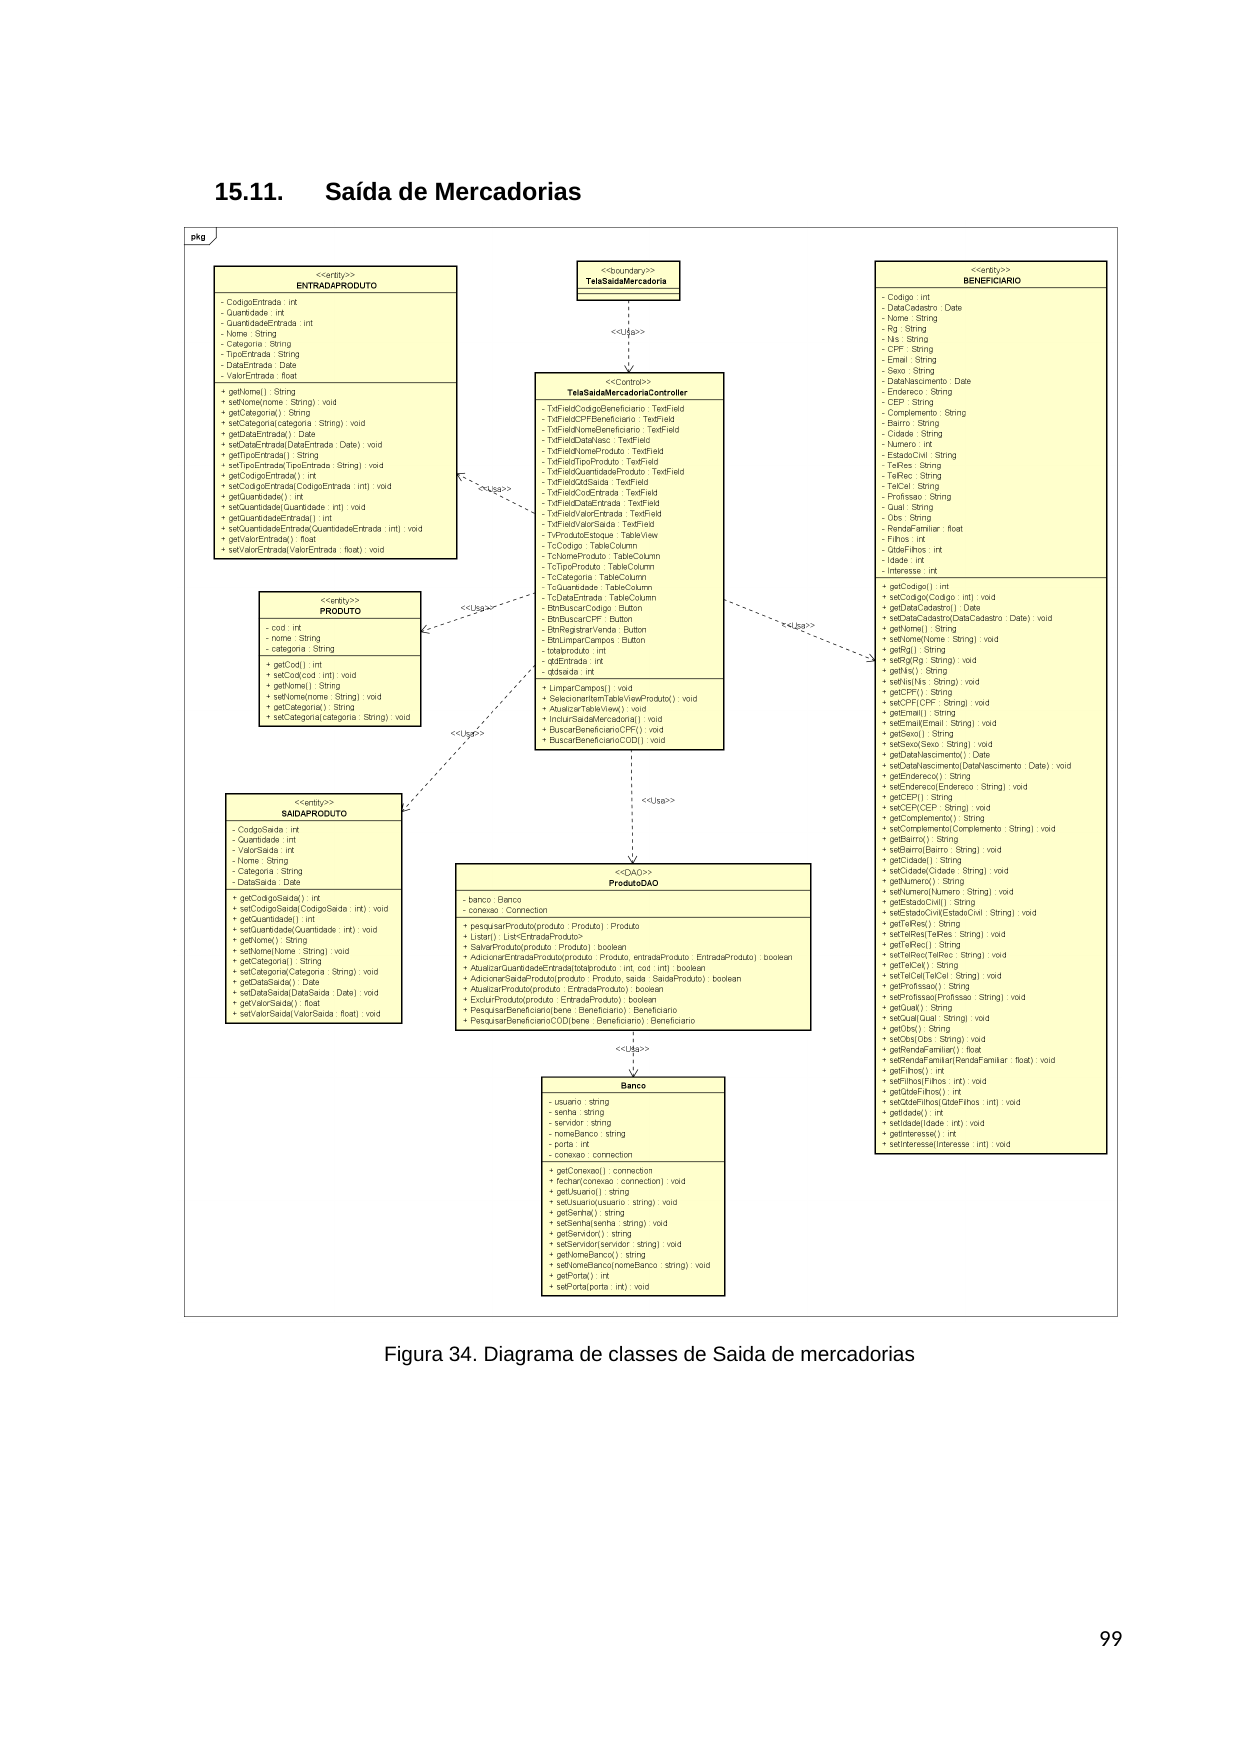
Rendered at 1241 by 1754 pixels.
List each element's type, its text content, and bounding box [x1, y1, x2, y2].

subtitle Saída de Mercadorias [214, 177, 1122, 206]
text Figura 34. Diagrama de classes de Saida de mercadorias [177, 1342, 1122, 1366]
picture [177, 220, 1123, 1323]
